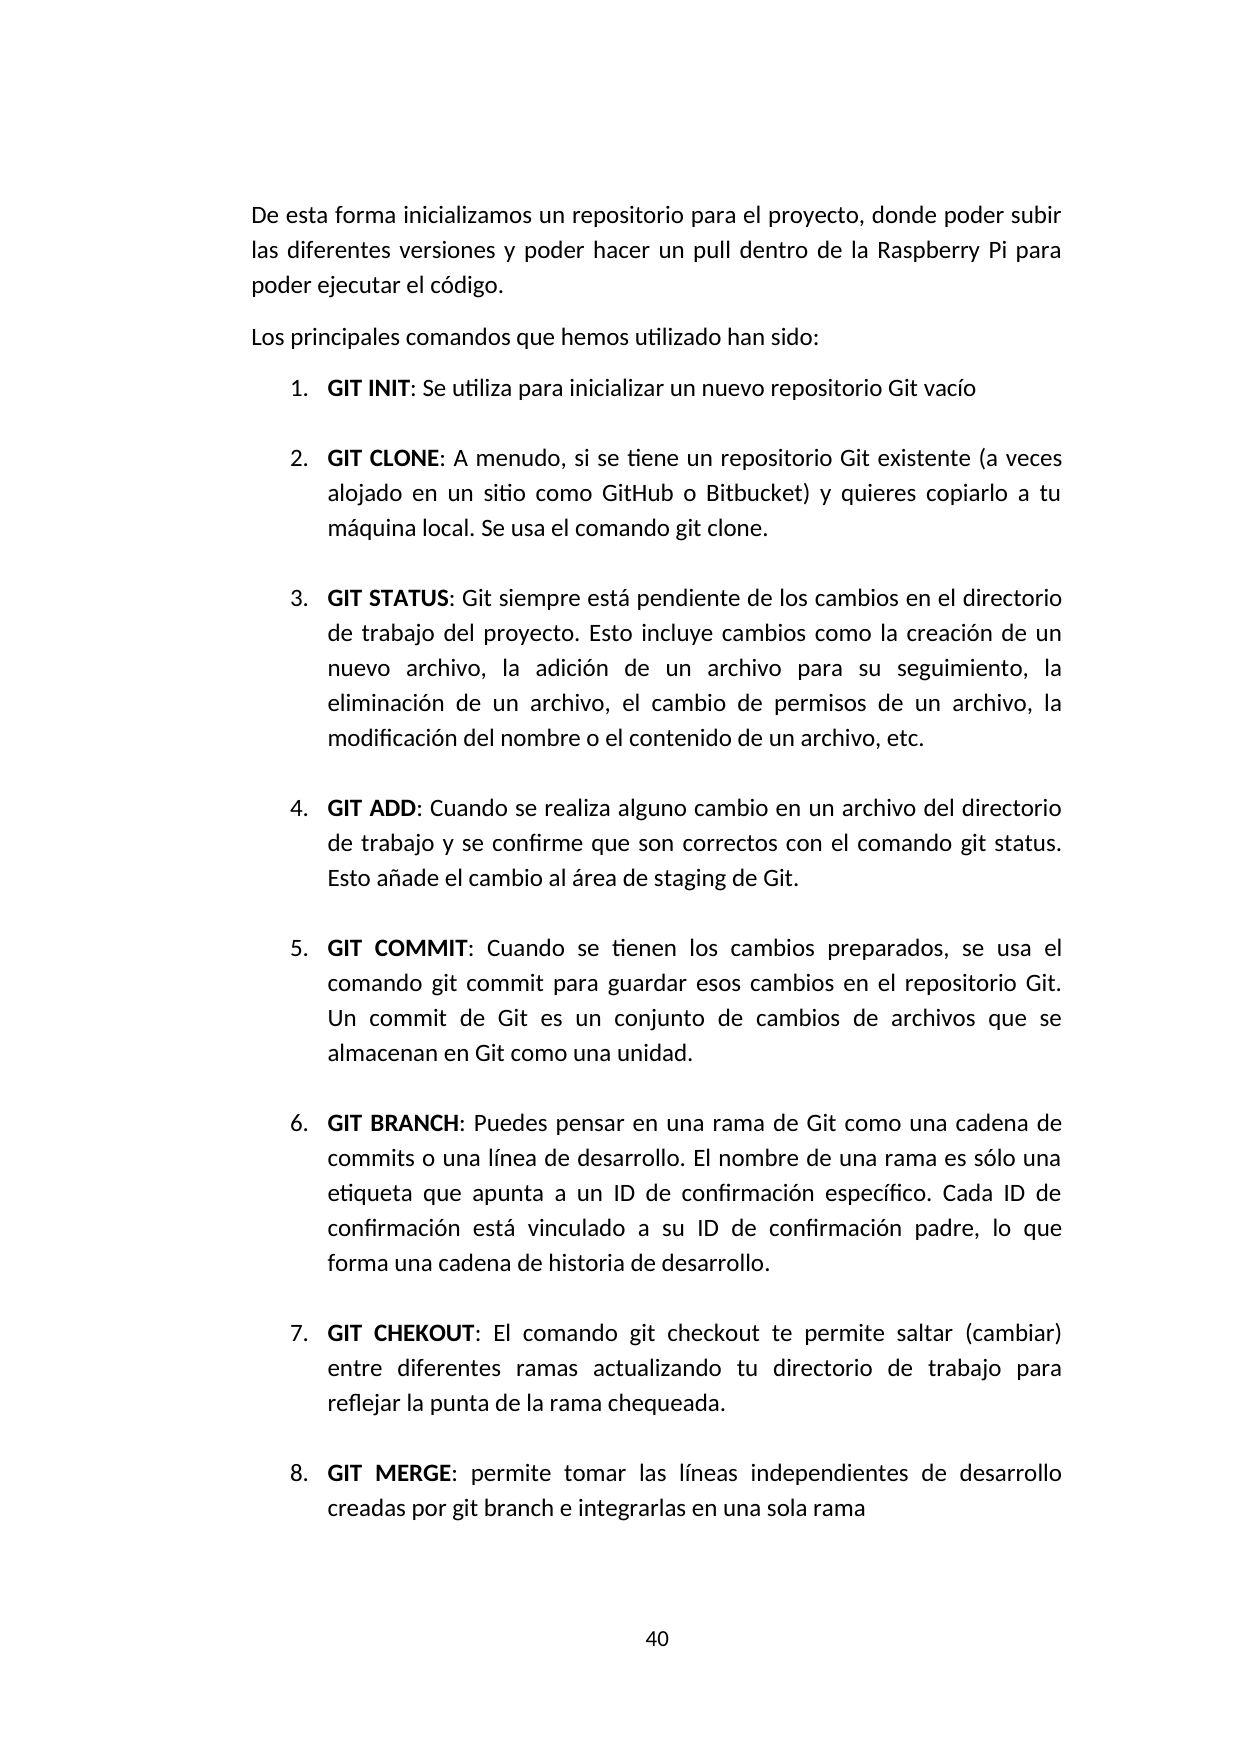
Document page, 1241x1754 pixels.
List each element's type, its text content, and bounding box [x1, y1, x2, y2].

list GIT INIT: Se utiliza para inicializar un nuevo repositorio Git vacío [290, 372, 1063, 403]
list GIT COMMIT: Cuando se tienen los cambios preparados, se usa el comando git commit para guardar esos cambios en el repositorio Git. Un commit de Git es un conjunto de cambios de archivos que se almacenan en Git como una unidad. [290, 932, 1063, 1068]
text Los principales comandos que hemos utilizado han sido: [251, 321, 1063, 351]
text De esta forma inicializamos un repositorio para el proyecto, donde poder subir las diferentes versiones y poder hacer un pull dentro de la Raspberry Pi para poder ejecutar el código. [251, 199, 1063, 299]
list GIT ADD: Cuando se realiza alguno cambio en un archivo del directorio de trabajo y se confirme que son correctos con el comando git status. Esto añade el cambio al área de staging de Git. [290, 792, 1063, 893]
list GIT BRANCH: Puedes pensar en una rama de Git como una cadena de commits o una línea de desarrollo. El nombre de una rama es sólo una etiqueta que apunta a un ID de confirmación específico. Cada ID de confirmación está vinculado a su ID de confirmación padre, lo que forma una cadena de historia de desarrollo. [290, 1107, 1063, 1278]
list GIT CHEKOUT: El comando git checkout te permite saltar (cambiar) entre diferentes ramas actualizando tu directorio de trabajo para reflejar la punta de la rama chequeada. [290, 1317, 1063, 1418]
list GIT MERGE: permite tomar las líneas independientes de desarrollo creadas por git branch e integrarlas en una sola rama [290, 1457, 1063, 1523]
list GIT STATUS: Git siempre está pendiente de los cambios en el directorio de trabajo del proyecto. Esto incluye cambios como la creación de un nuevo archivo, la adición de un archivo para su seguimiento, la eliminación de un archivo, el cambio de permisos de un archivo, la modificación del nombre o el contenido de un archivo, etc. [290, 582, 1063, 753]
list GIT CLONE: A menudo, si se tiene un repositorio Git existente (a veces alojado en un sitio como GitHub o Bitbucket) y quieres copiarlo a tu máquina local. Se usa el comando git clone. [290, 442, 1063, 543]
